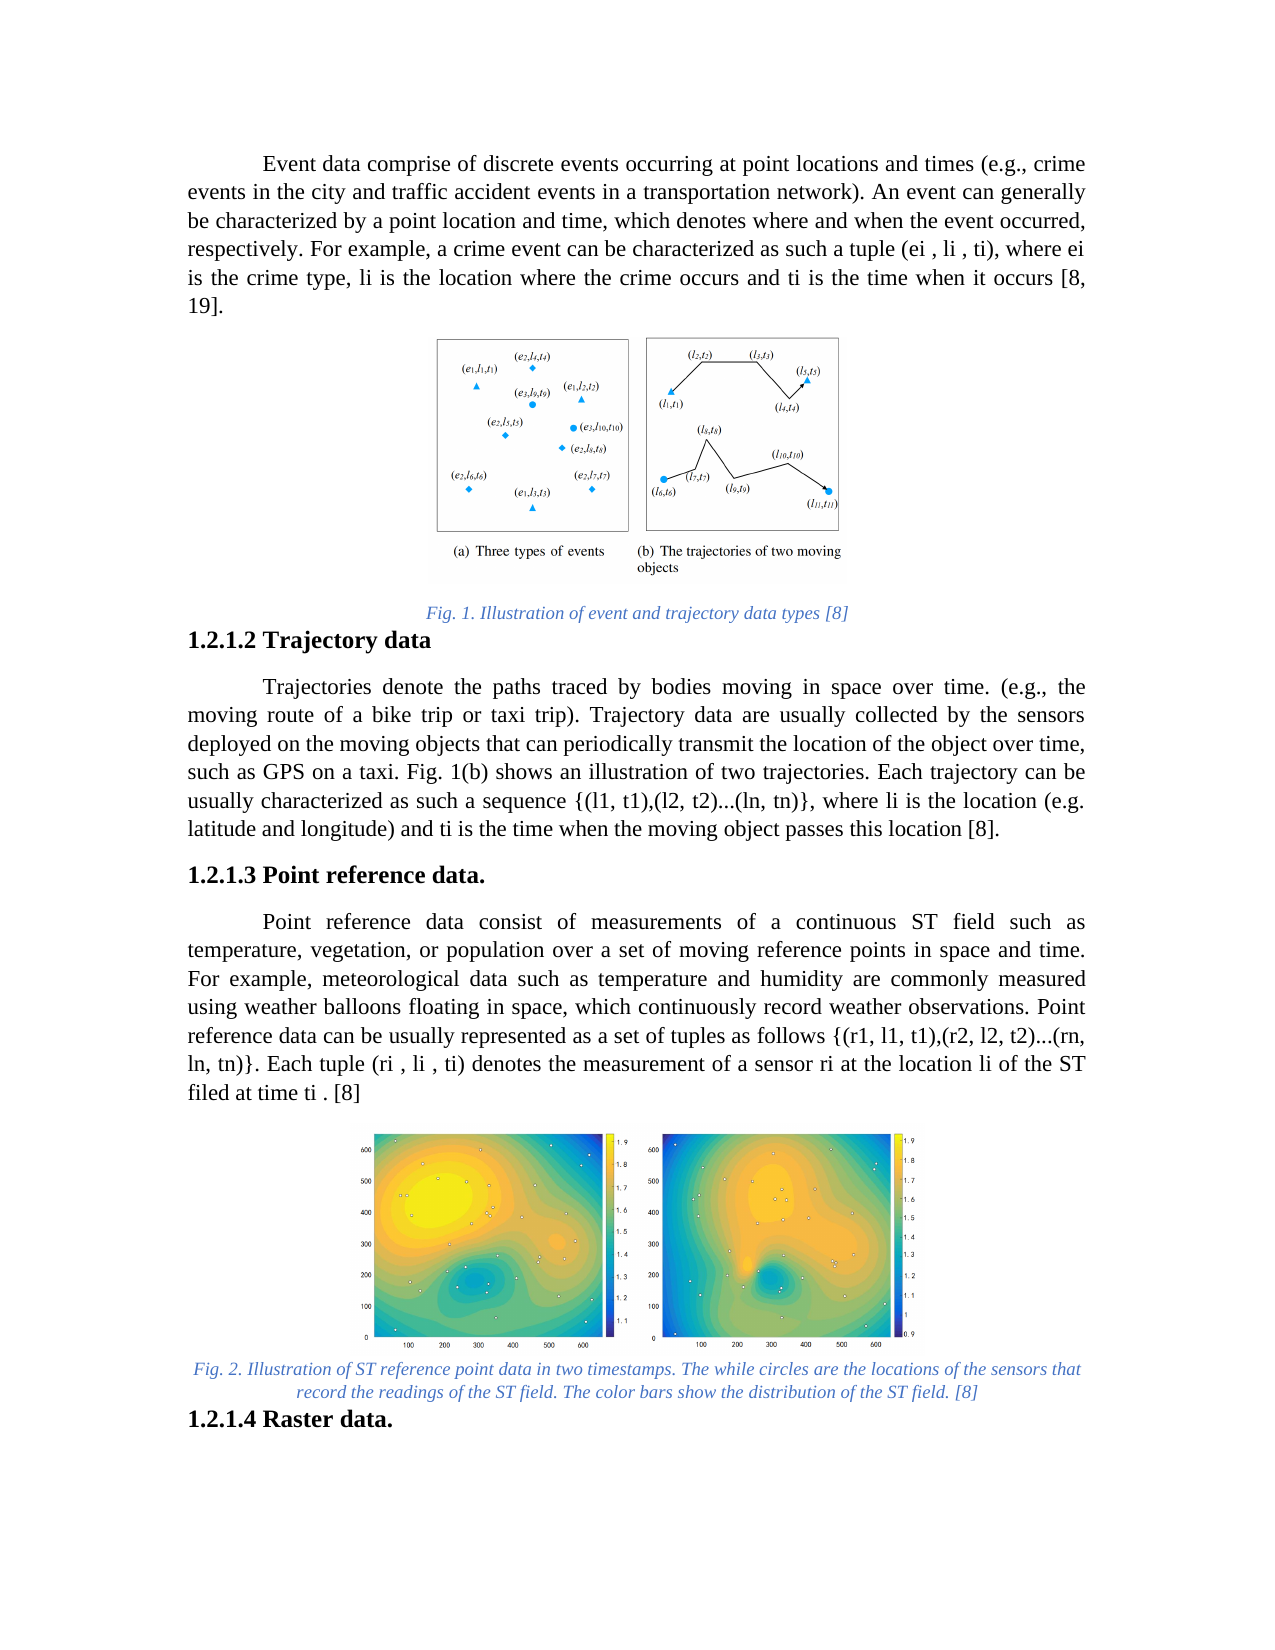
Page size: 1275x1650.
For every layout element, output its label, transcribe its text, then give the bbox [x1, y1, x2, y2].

picture [428, 337, 847, 584]
text Fig. 2. Illustration of ST reference point data in two timestamps. The while circles are the locations of the sensors that record the readings of the ST field. The color bars show the distribution of the ST field. [8] [187, 1358, 1087, 1403]
picture [350, 1123, 925, 1356]
text 1.2.1.3 Point reference data. [187, 860, 1087, 889]
text Point reference data consist of measurements of a continuous ST field such as temperature, vegetation, or population over a set of moving reference points in space and time. For example, meteorological data such as temperature and humidity are commonly measured using weather balloons floating in space, which continuously record weather observations. Point reference data can be usually represented as a set of tuples as follows {(r1, l1, t1),(r2, l2, t2)...(rn, ln, tn)}. Each tuple (ri , li , ti) denotes the measurement of a sensor ri at the location li of the ST filed at time ti . [8] [187, 908, 1087, 1105]
text 1.2.1.2 Trajectory data [187, 625, 1087, 654]
text 1.2.1.4 Raster data. [187, 1404, 1087, 1433]
text Fig. 1. Illustration of event and trajectory data types [8] [187, 602, 1087, 623]
text Trajectories denote the paths traced by bodies moving in space over time. (e.g., the moving route of a bike trip or taxi trip). Trajectory data are usually collected by the sensors deployed on the moving objects that can periodically transmit the location of the object over time, such as GPS on a taxi. Fig. 1(b) shows an illustration of two trajectories. Each trajectory can be usually characterized as such a sequence {(l1, t1),(l2, t2)...(ln, tn)}, where li is the location (e.g. latitude and longitude) and ti is the time when the moving object passes this location [8]. [187, 673, 1087, 841]
text Event data comprise of discrete events occurring at point locations and times (e.g., crime events in the city and traffic accident events in a transportation network). An event can generally be characterized by a point location and time, which denotes where and when the event occurred, respectively. For example, a crime event can be characterized as such a tuple (ei , li , ti), where ei is the crime type, li is the location where the crime occurs and ti is the time when it occurs [8, 19]. [187, 150, 1087, 318]
